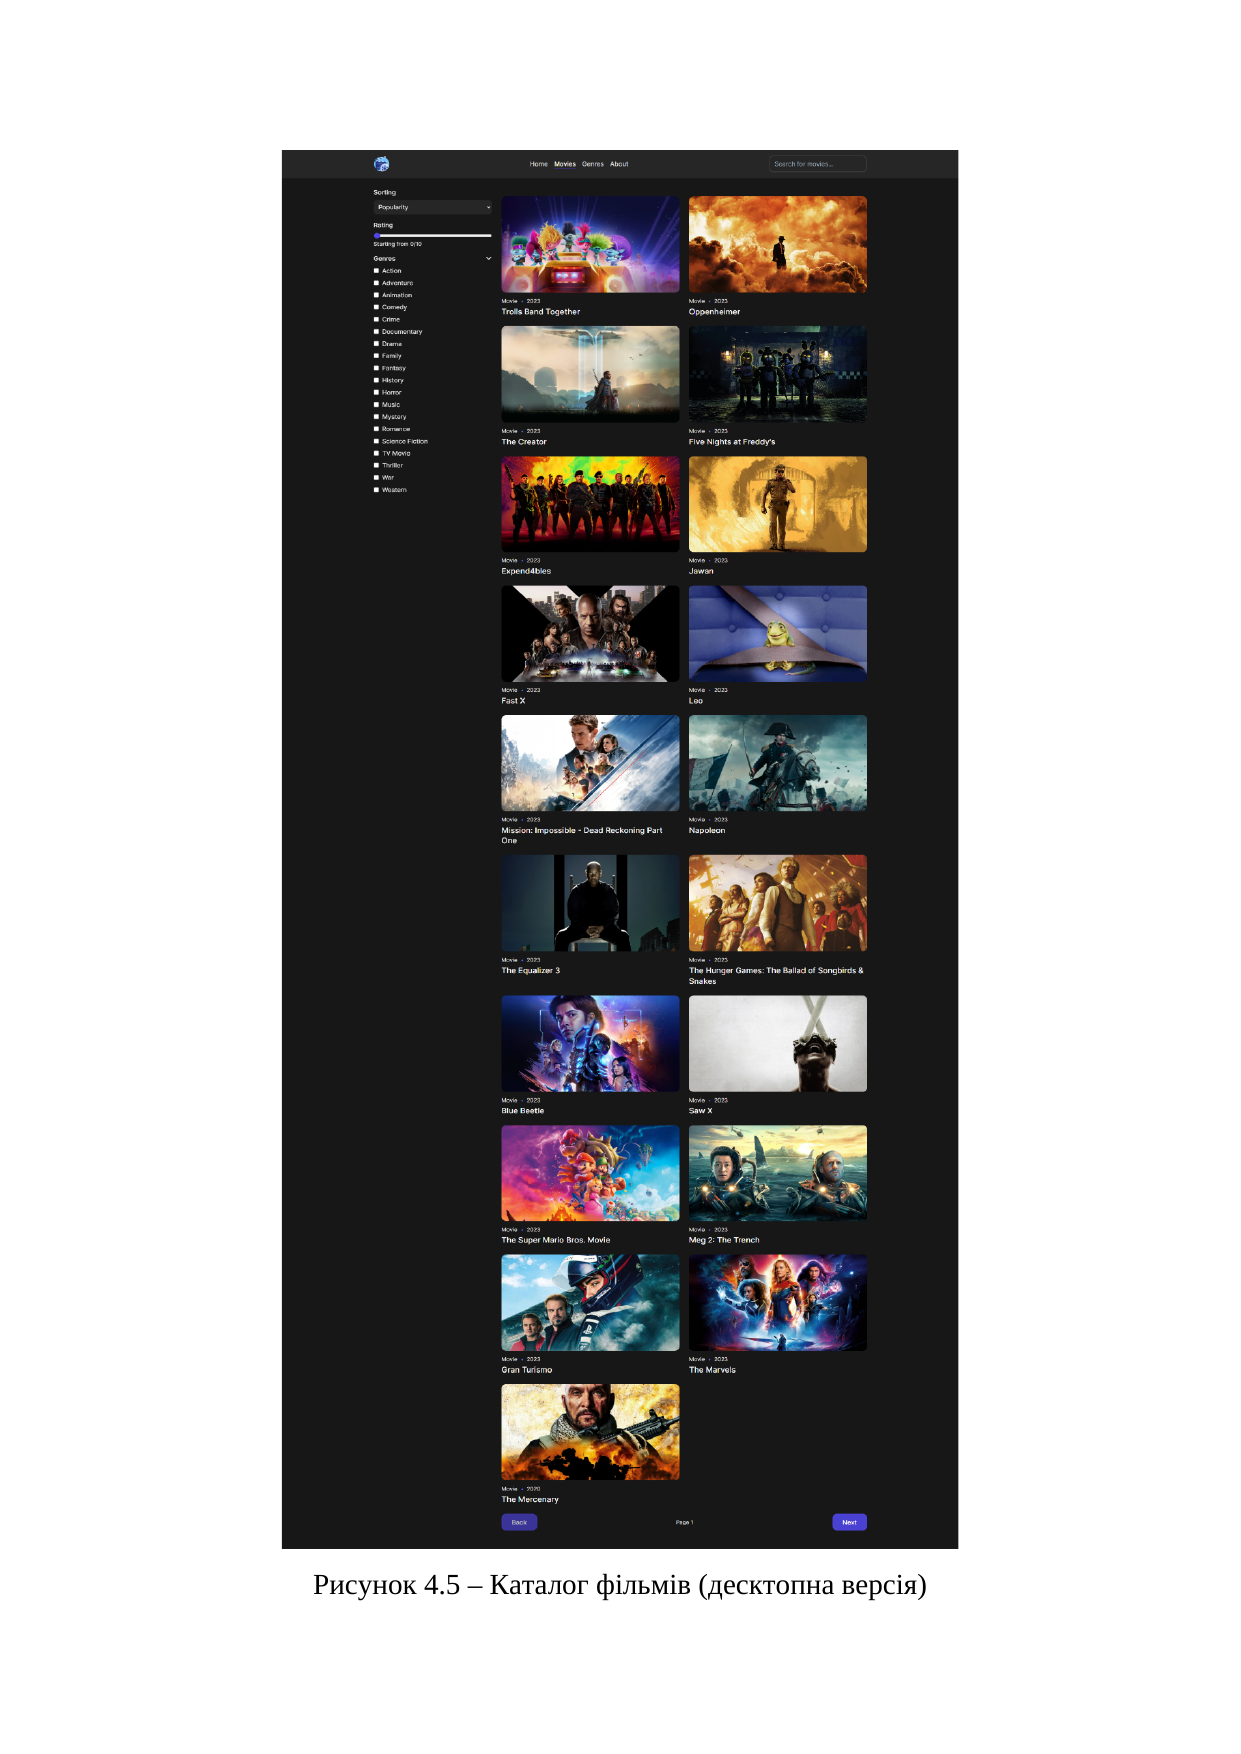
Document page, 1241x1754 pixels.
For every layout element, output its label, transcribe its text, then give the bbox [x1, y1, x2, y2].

text Рисунок 4.5 – Каталог фільмів (десктопна версія) [150, 1567, 1090, 1600]
picture [281, 150, 959, 1550]
